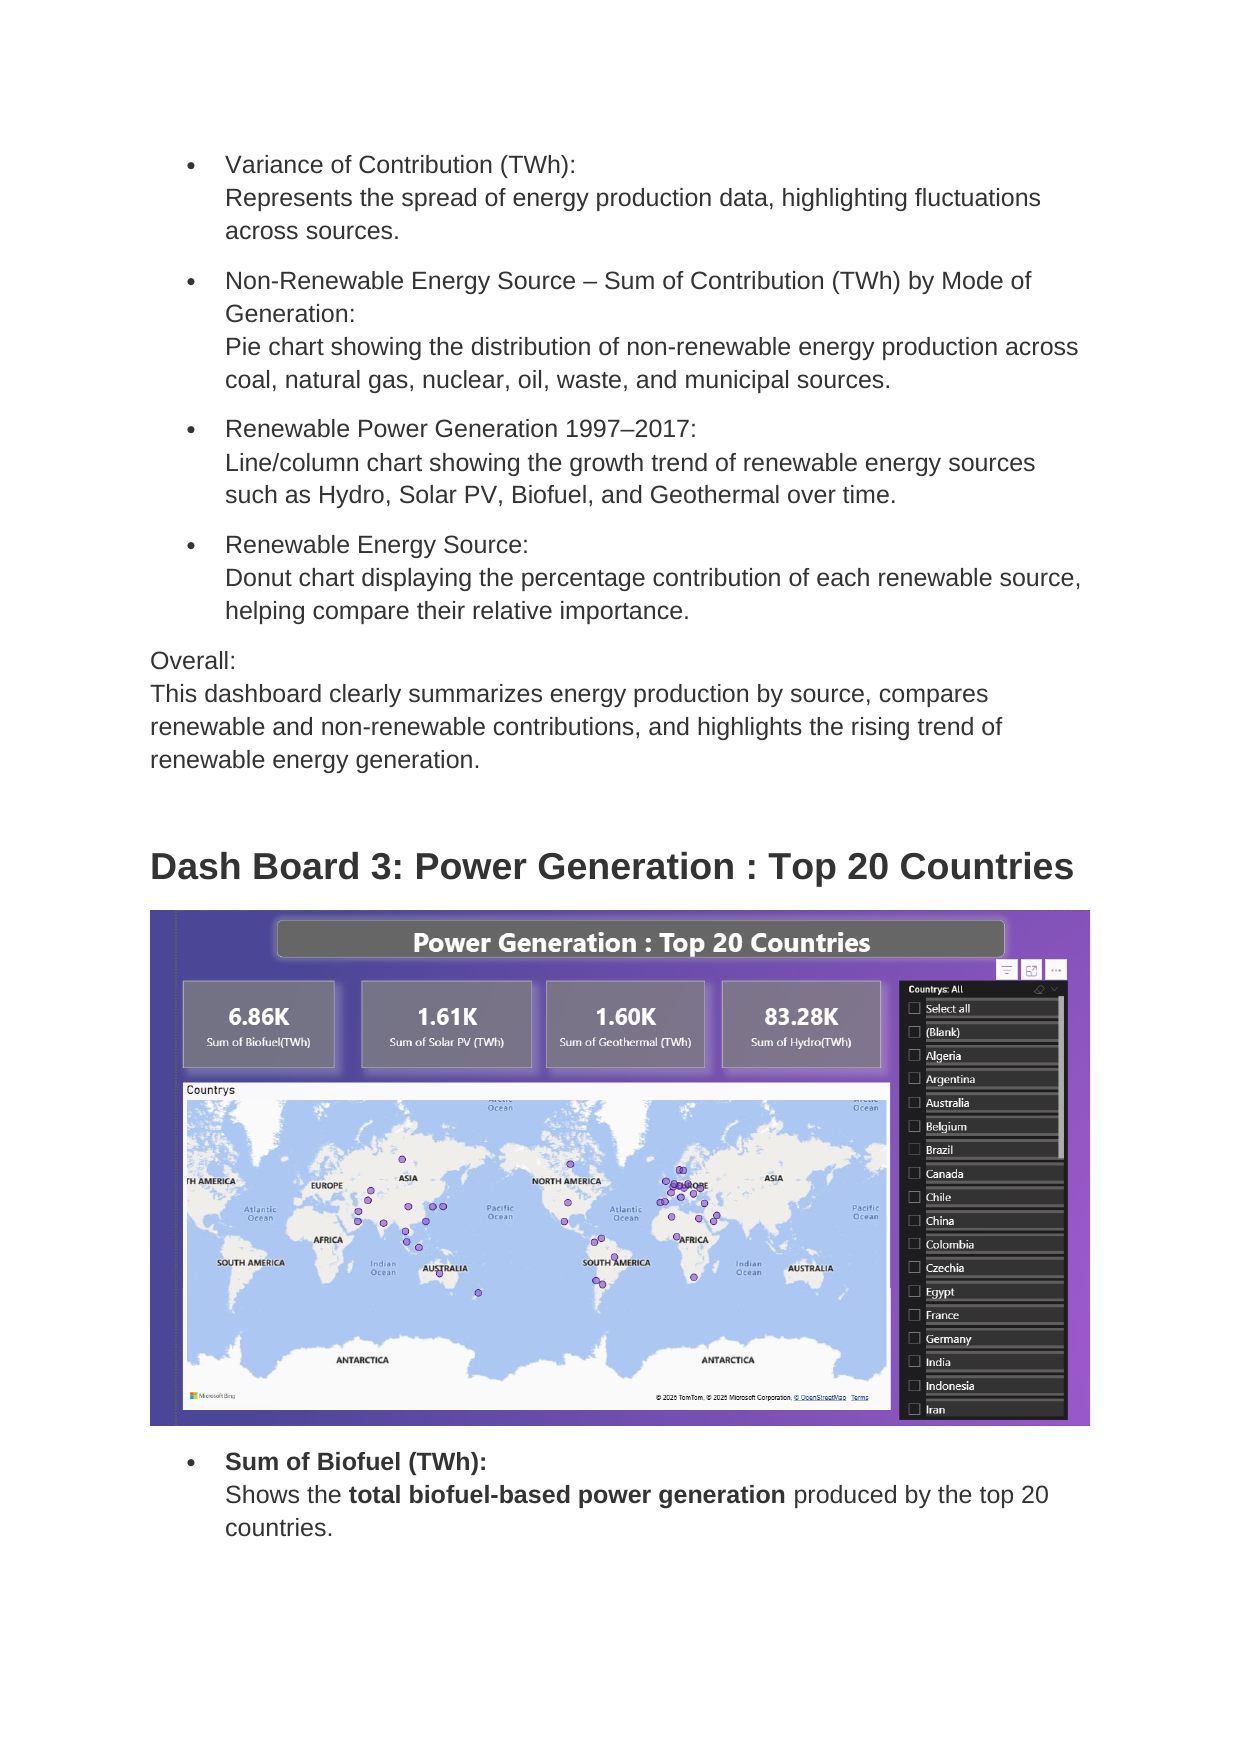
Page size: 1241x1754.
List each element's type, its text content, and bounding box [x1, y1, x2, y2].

list Non-Renewable Energy Source – Sum of Contribution (TWh) by Mode of Generation: Pie chart showing the distribution of non-renewable energy production across coal, natural gas, nuclear, oil, waste, and municipal sources. [187, 266, 1090, 393]
list Renewable Energy Source: Donut chart displaying the percentage contribution of each renewable source, helping compare their relative importance. [187, 530, 1090, 625]
text Overall: This dashboard clearly summarizes energy production by source, compares renewable and non-renewable contributions, and highlights the rising trend of renewable energy generation. [150, 646, 1090, 774]
list Renewable Power Generation 1997–2017: Line/column chart showing the growth trend of renewable energy sources such as Hydro, Solar PV, Biofuel, and Geothermal over time. [187, 414, 1090, 509]
list Sum of Biofuel (TWh): Shows the total biofuel-based power generation produced by the top 20 countries. [187, 1447, 1090, 1541]
text Dash Board 3: Power Generation : Top 20 Countries [150, 844, 1090, 887]
picture [150, 910, 1091, 1426]
list Variance of Contribution (TWh): Represents the spread of energy production data, highlighting fluctuations across sources. [187, 150, 1090, 245]
